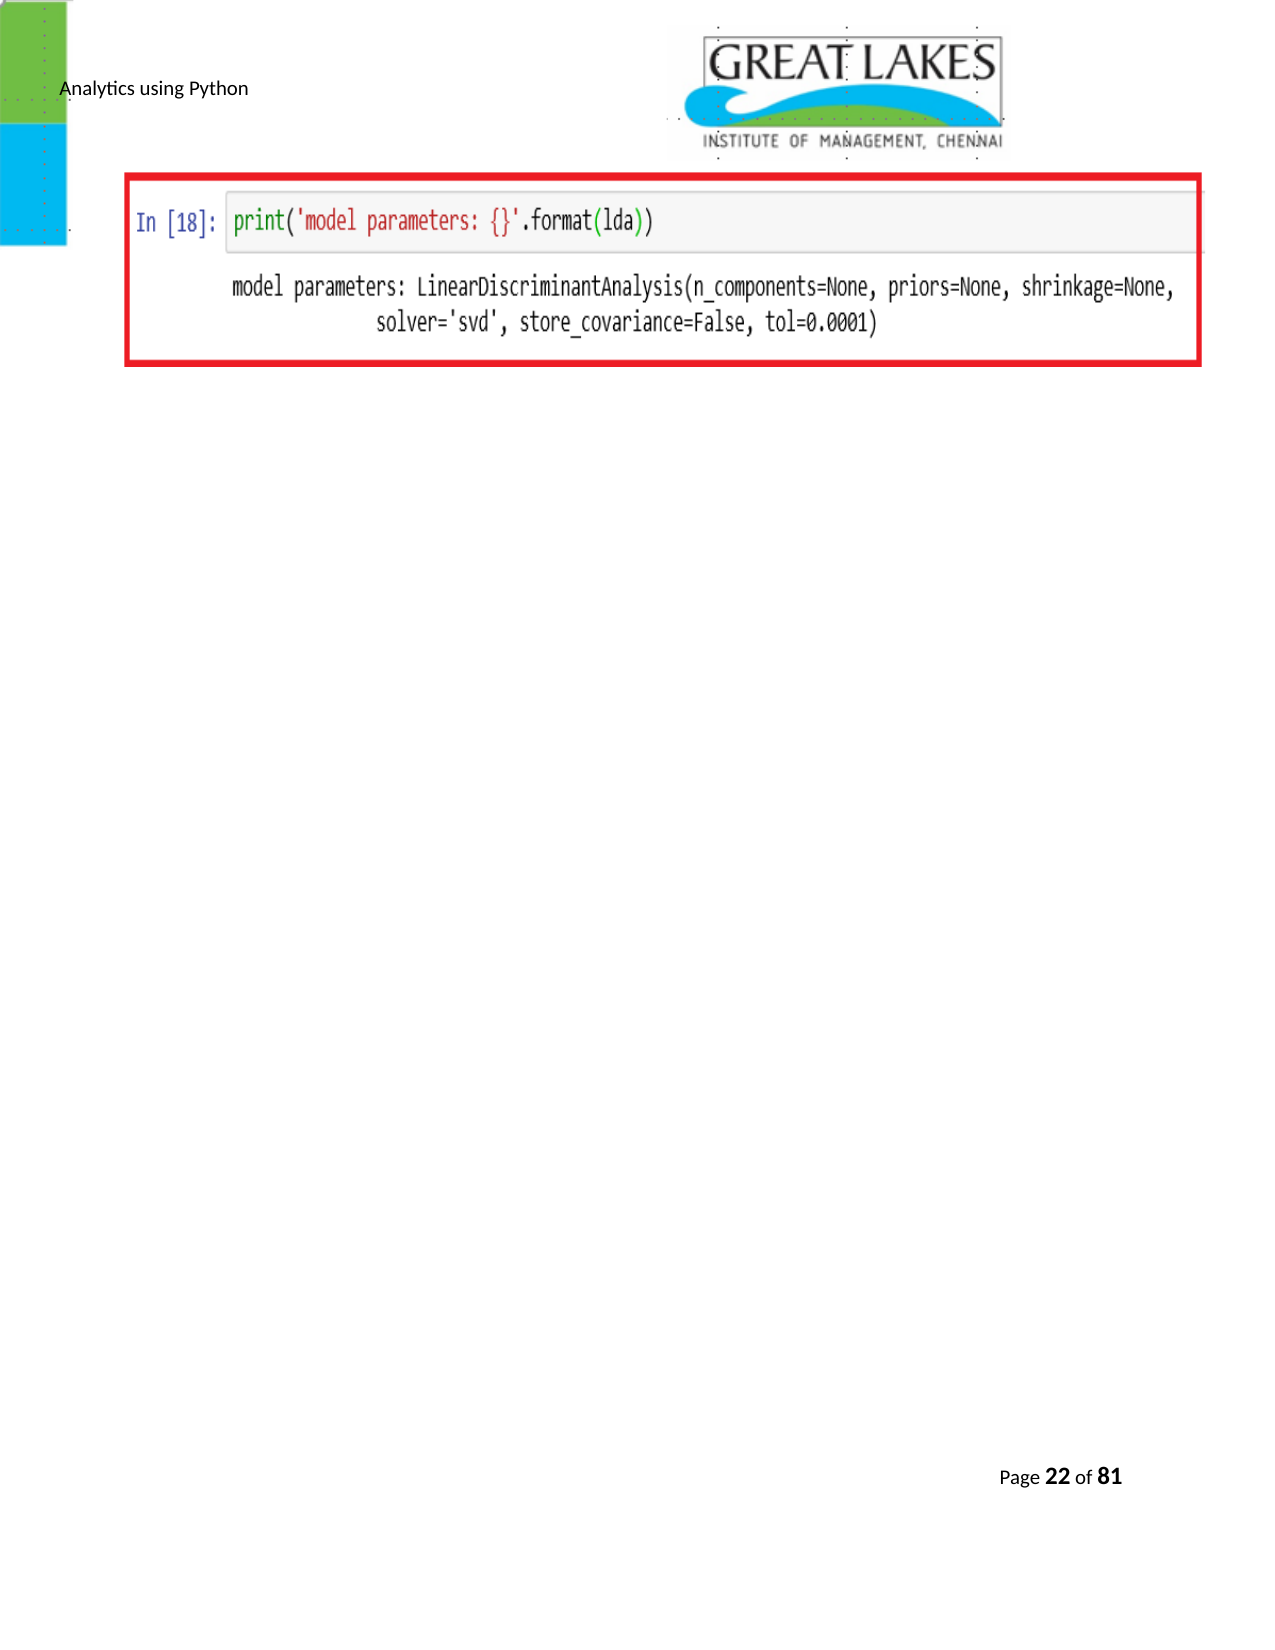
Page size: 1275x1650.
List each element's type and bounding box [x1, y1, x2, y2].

picture [666, 25, 1011, 161]
picture [0, 0, 74, 250]
picture [118, 172, 1206, 367]
